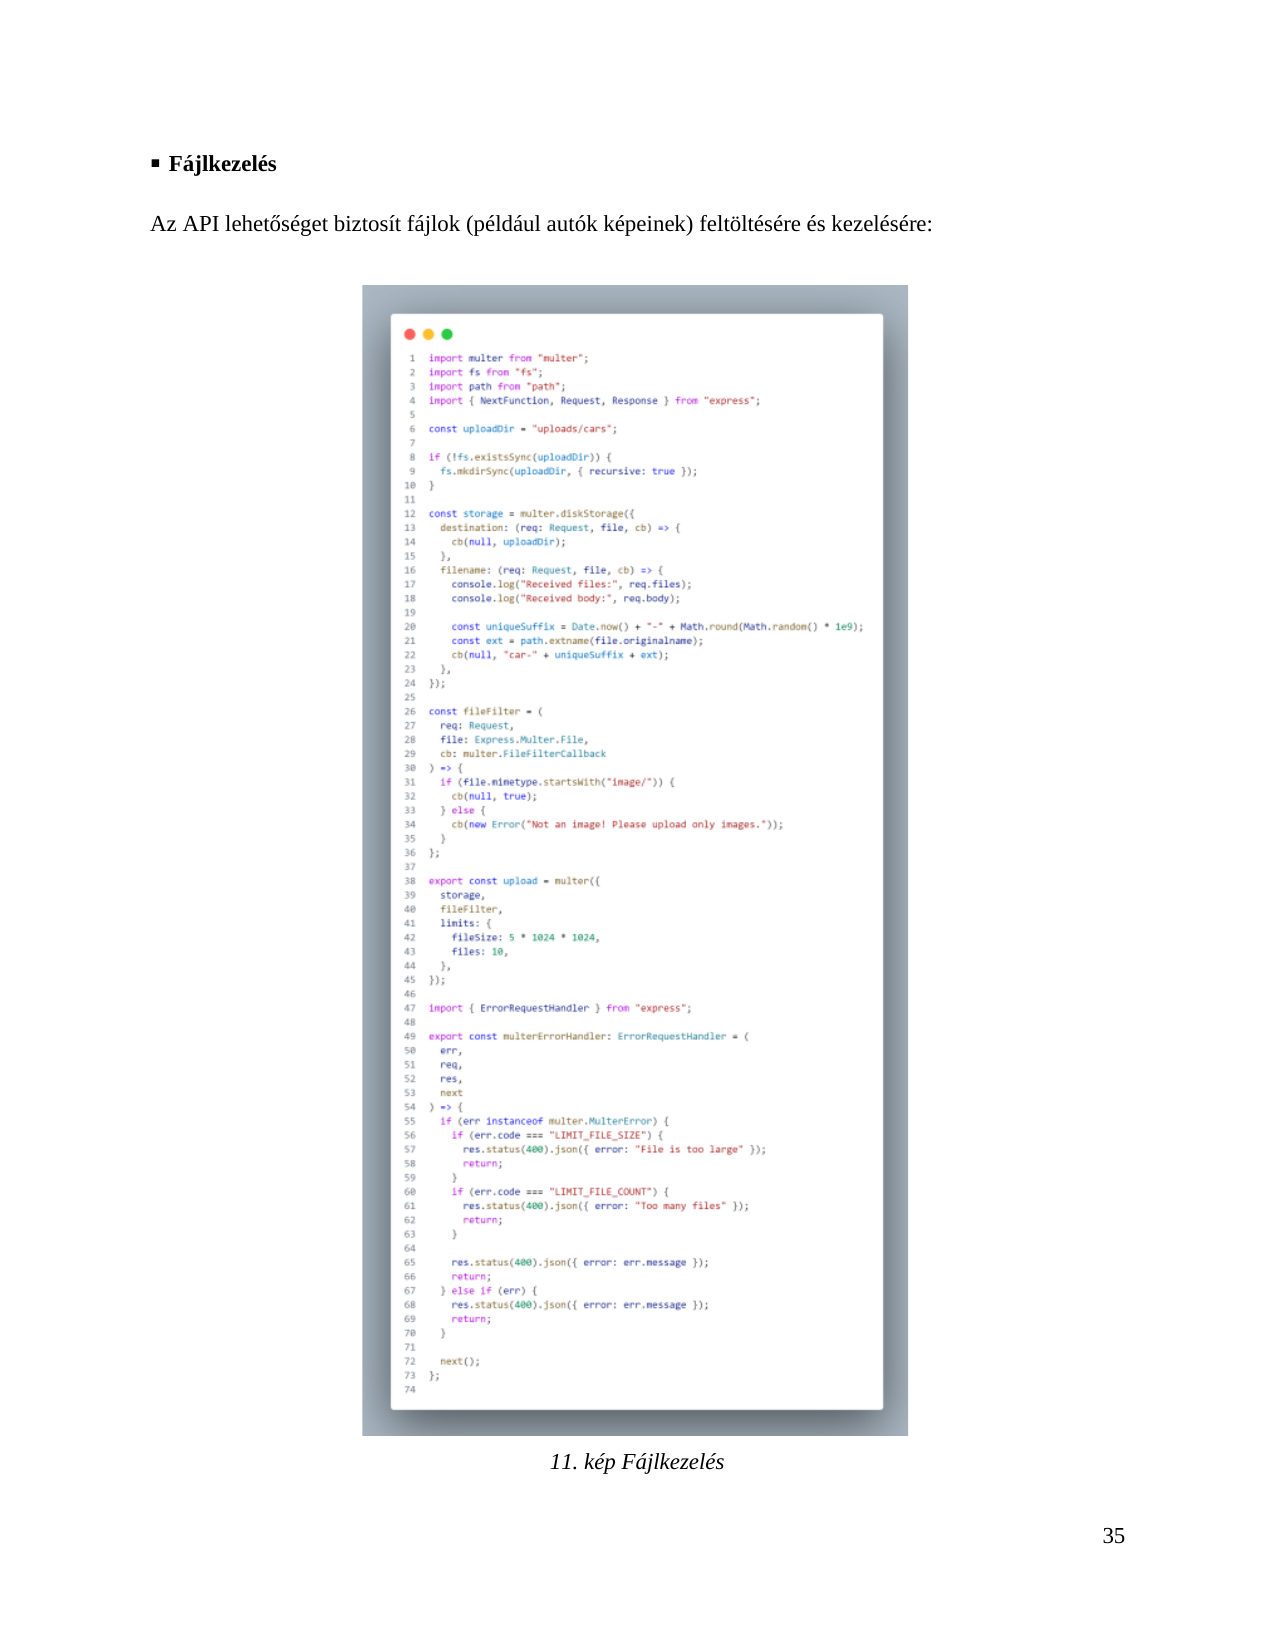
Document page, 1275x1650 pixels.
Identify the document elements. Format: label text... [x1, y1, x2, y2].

picture [362, 285, 909, 1435]
list Fájlkezelés [150, 150, 1125, 176]
text Az API lehetőséget biztosít fájlok (például autók képeinek) feltöltésére és kezelésére: [150, 210, 1125, 237]
